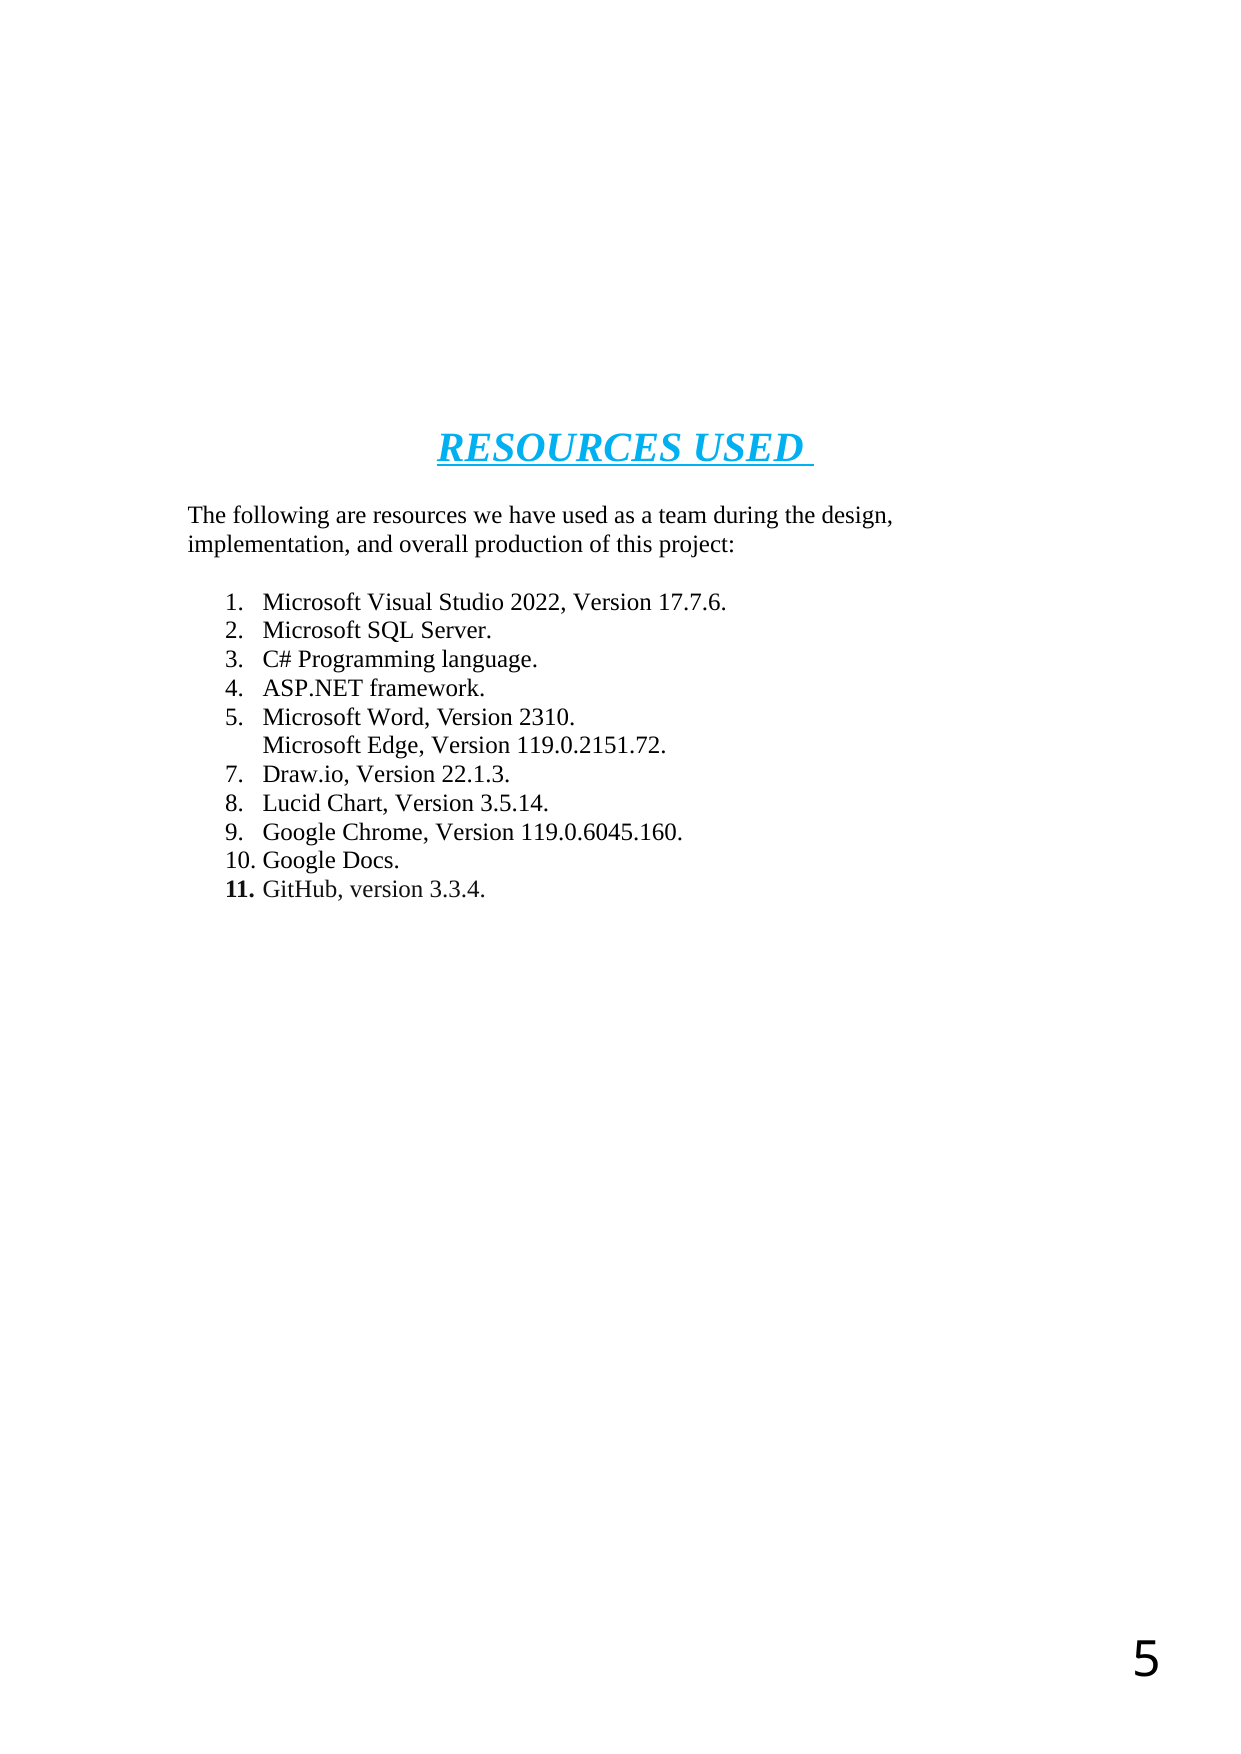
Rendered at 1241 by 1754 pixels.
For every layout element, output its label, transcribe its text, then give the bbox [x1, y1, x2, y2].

list Draw.io, Version 22.1.3. [225, 759, 1053, 788]
subtitle RESOURCES USED [187, 422, 1053, 470]
list Lucid Chart, Version 3.5.14. [225, 788, 1053, 817]
text The following are resources we have used as a team during the design, implementation, and overall production of this project: [187, 501, 1053, 558]
list Microsoft Edge, Version 119.0.2151.72. [225, 731, 1053, 759]
list Microsoft SQL Server. [225, 616, 1053, 644]
list Microsoft Word, Version 2310. [225, 702, 1053, 731]
list ASP.NET framework. [225, 673, 1053, 702]
list Google Chrome, Version 119.0.6045.160. [225, 817, 1053, 846]
list Google Docs. [225, 846, 1053, 874]
list GitHub, version 3.3.4. [225, 874, 1053, 903]
list C# Programming language. [225, 644, 1053, 673]
list Microsoft Visual Studio 2022, Version 17.7.6. [225, 587, 1053, 616]
